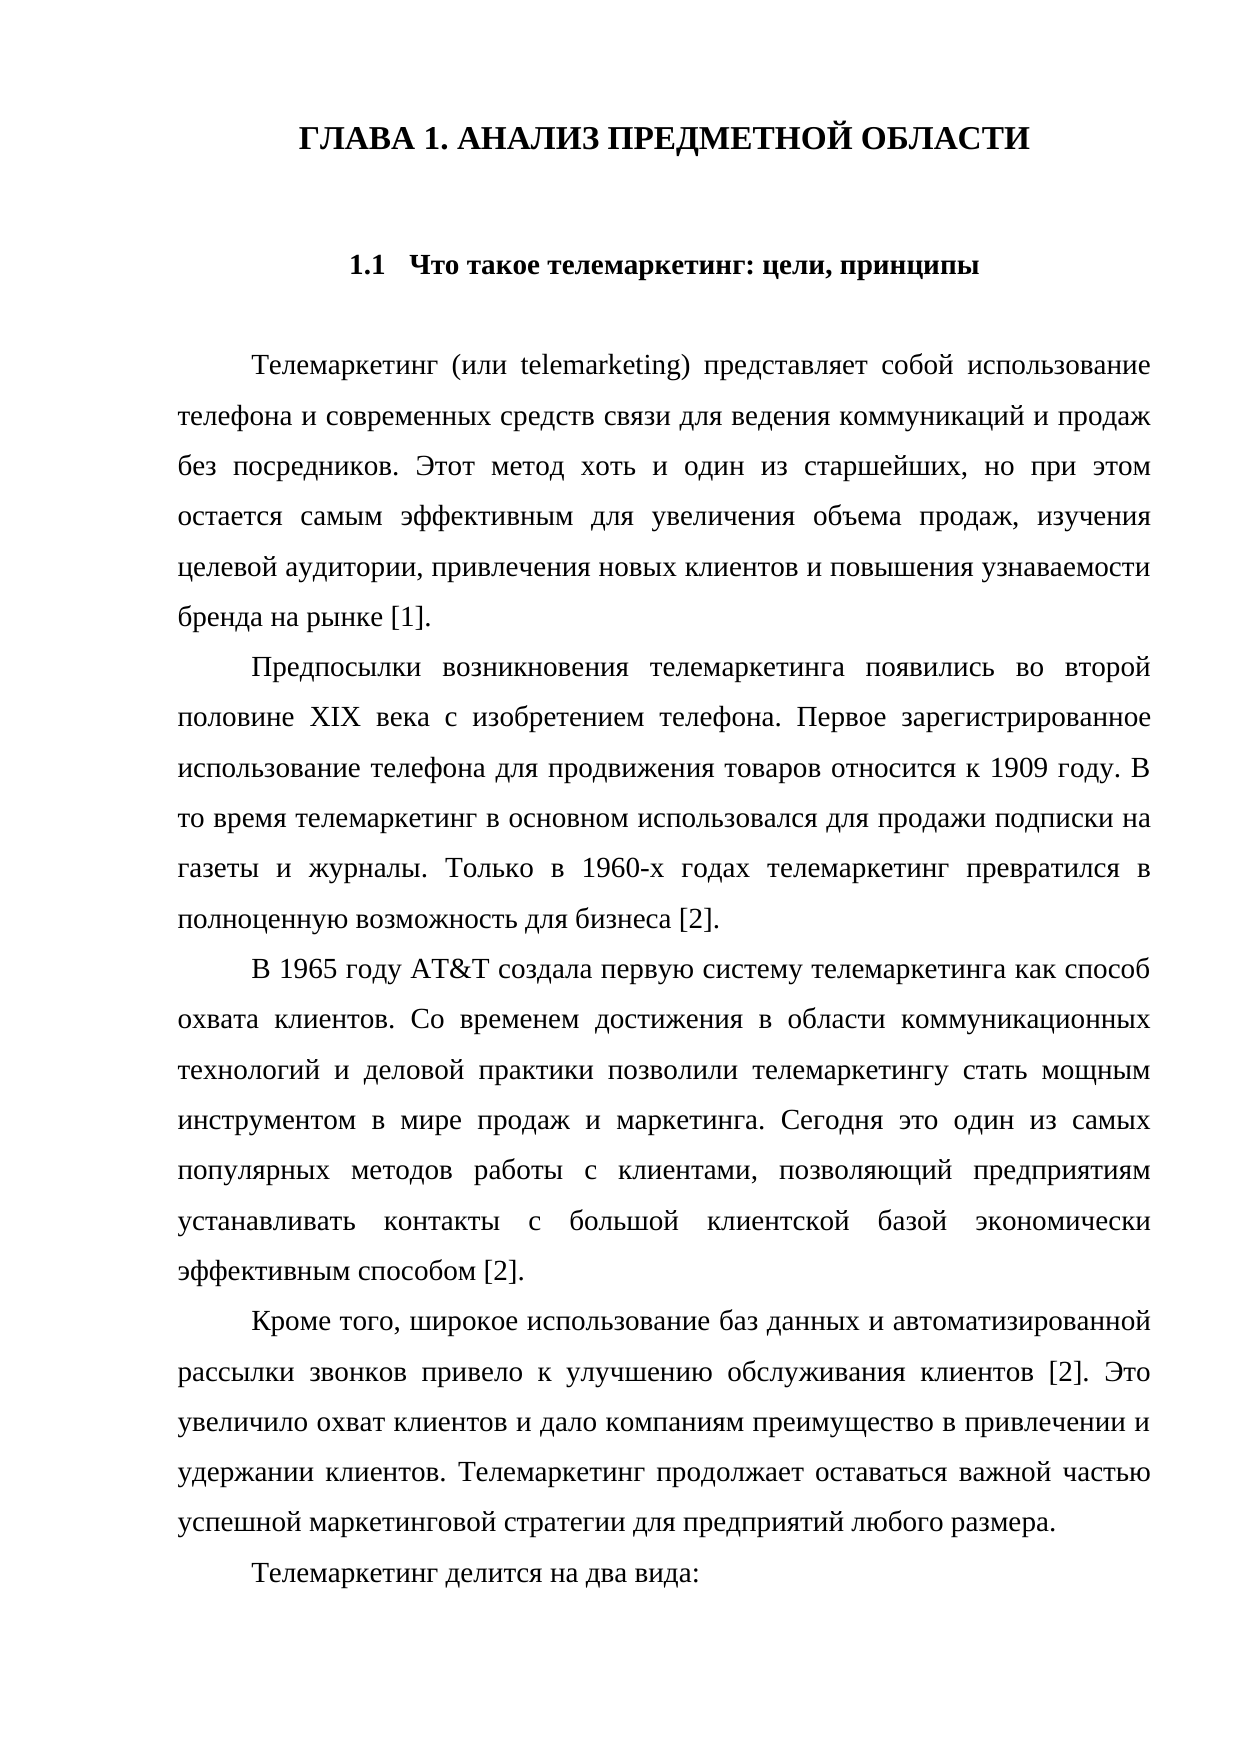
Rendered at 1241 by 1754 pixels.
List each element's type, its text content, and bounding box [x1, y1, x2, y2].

subtitle ГЛАВА 1. АНАЛИЗ ПРЕДМЕТНОЙ ОБЛАСТИ [177, 118, 1152, 156]
subtitle Что такое телемаркетинг: цели, принципы [177, 247, 1152, 280]
text Телемаркетинг (или telemarketing) представляет собой использование телефона и современных средств связи для ведения коммуникаций и продаж без посредников. Этот метод хоть и один из старшейших, но при этом остается самым эффективным для увеличения объема продаж, изучения целевой аудитории, привлечения новых клиентов и повышения узнаваемости бренда на рынке [1]. [177, 347, 1152, 632]
text Кроме того, широкое использование баз данных и автоматизированной рассылки звонков привело к улучшению обслуживания клиентов [2]. Это увеличило охват клиентов и дало компаниям преимущество в привлечении и удержании клиентов. Телемаркетинг продолжает оставаться важной частью успешной маркетинговой стратегии для предприятий любого размера. [177, 1303, 1152, 1538]
text Предпосылки возникновения телемаркетинга появились во второй половине XIX века с изобретением телефона. Первое зарегистрированное использование телефона для продвижения товаров относится к 1909 году. В то время телемаркетинг в основном использовался для продажи подписки на газеты и журналы. Только в 1960-х годах телемаркетинг превратился в полноценную возможность для бизнеса [2]. [177, 649, 1152, 934]
text Телемаркетинг делится на два вида: [177, 1555, 1152, 1588]
text В 1965 году AT&T создала первую систему телемаркетинга как способ охвата клиентов. Со временем достижения в области коммуникационных технологий и деловой практики позволили телемаркетингу стать мощным инструментом в мире продаж и маркетинга. Сегодня это один из самых популярных методов работы с клиентами, позволяющий предприятиям устанавливать контакты с большой клиентской базой экономически эффективным способом [2]. [177, 951, 1152, 1287]
